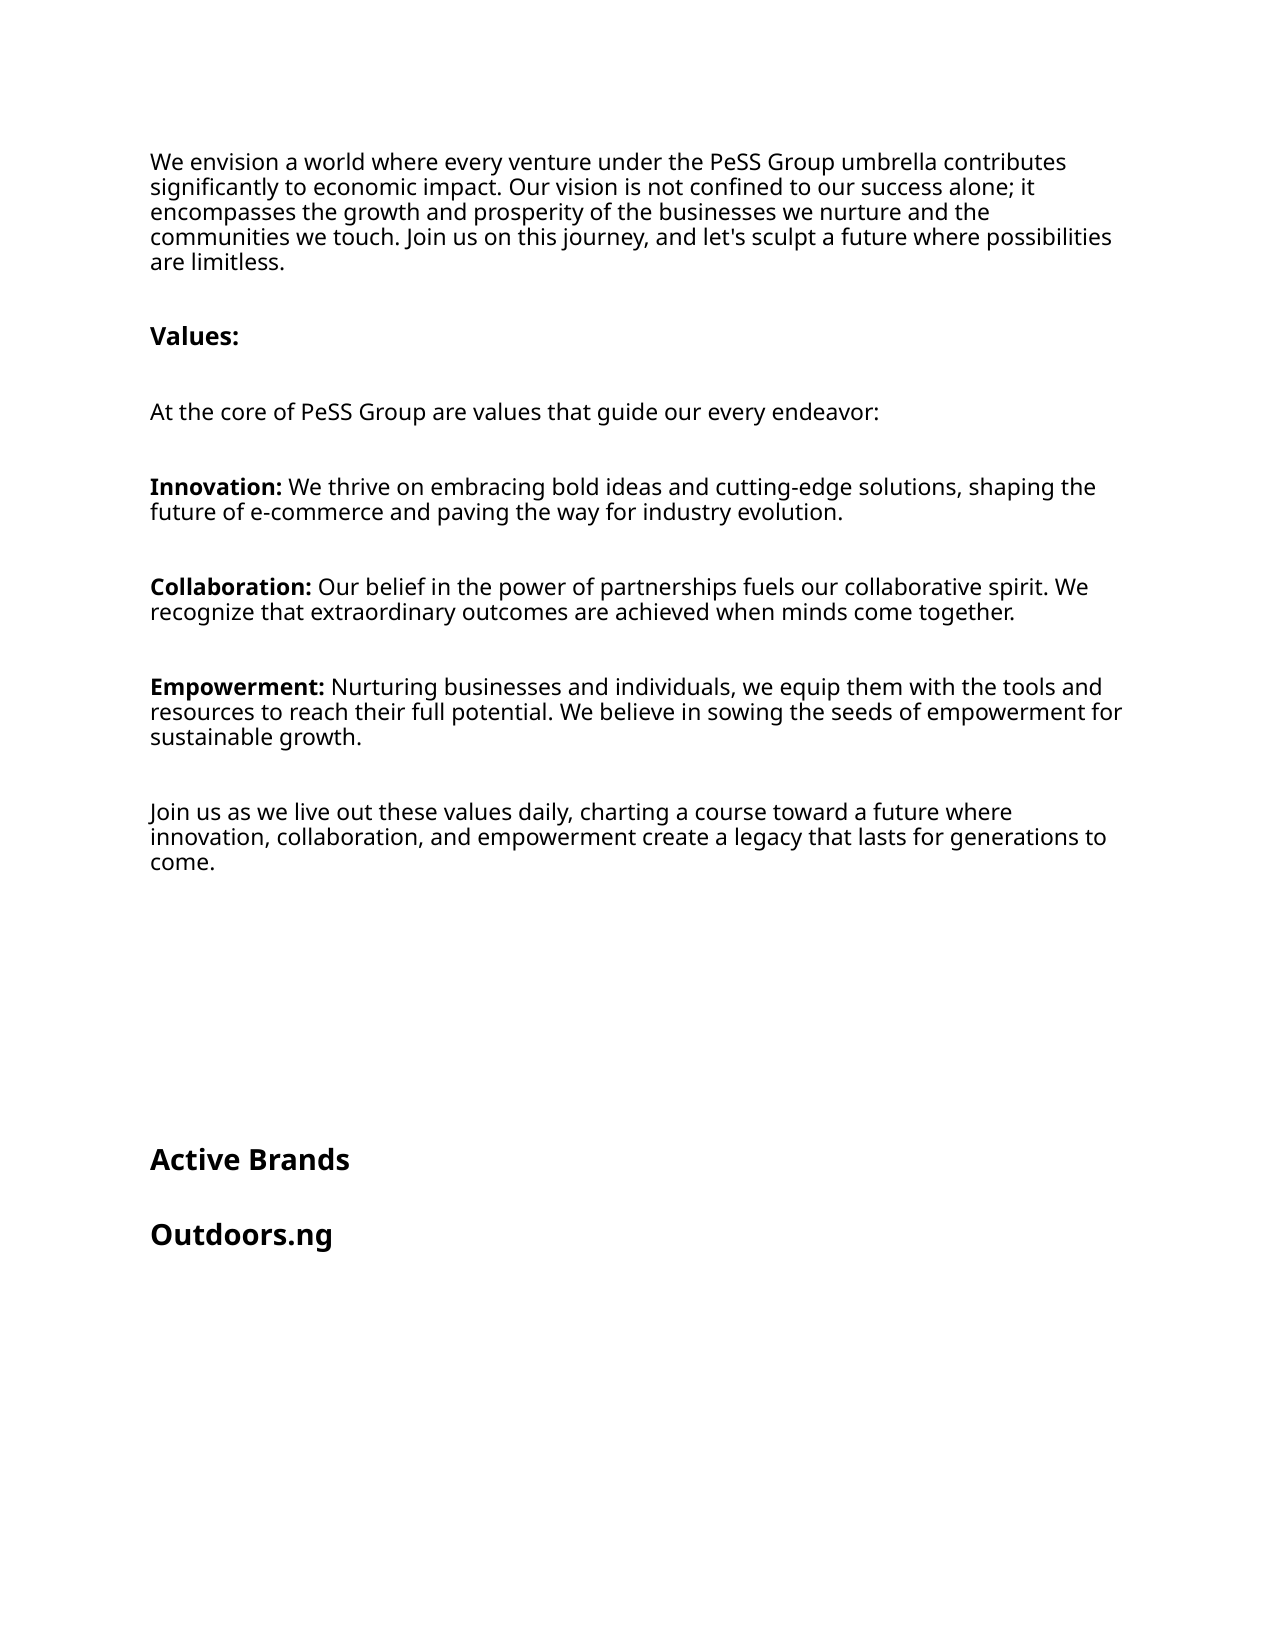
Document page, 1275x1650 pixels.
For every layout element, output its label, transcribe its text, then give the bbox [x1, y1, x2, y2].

text Empowerment: Nurturing businesses and individuals, we equip them with the tools and resources to reach their full potential. We believe in sowing the seeds of empowerment for sustainable growth. [150, 675, 1125, 750]
text Join us as we live out these values daily, charting a course toward a future where innovation, collaboration, and empowerment create a legacy that lasts for generations to come. [150, 800, 1125, 875]
text Outdoors.ng [150, 1225, 1125, 1250]
text Active Brands [150, 1150, 1125, 1175]
text Collaboration: Our belief in the power of partnerships fuels our collaborative spirit. We recognize that extraordinary outcomes are achieved when minds come together. [150, 575, 1125, 625]
text Innovation: We thrive on embracing bold ideas and cutting-edge solutions, shaping the future of e-commerce and paving the way for industry evolution. [150, 475, 1125, 525]
text At the core of PeSS Group are values that guide our every endeavor: [150, 400, 1125, 425]
text We envision a world where every venture under the PeSS Group umbrella contributes significantly to economic impact. Our vision is not confined to our success alone; it encompasses the growth and prosperity of the businesses we nurture and the communities we touch. Join us on this journey, and let's sculpt a future where possibilities are limitless. [150, 150, 1125, 275]
text Values: [150, 325, 1125, 350]
